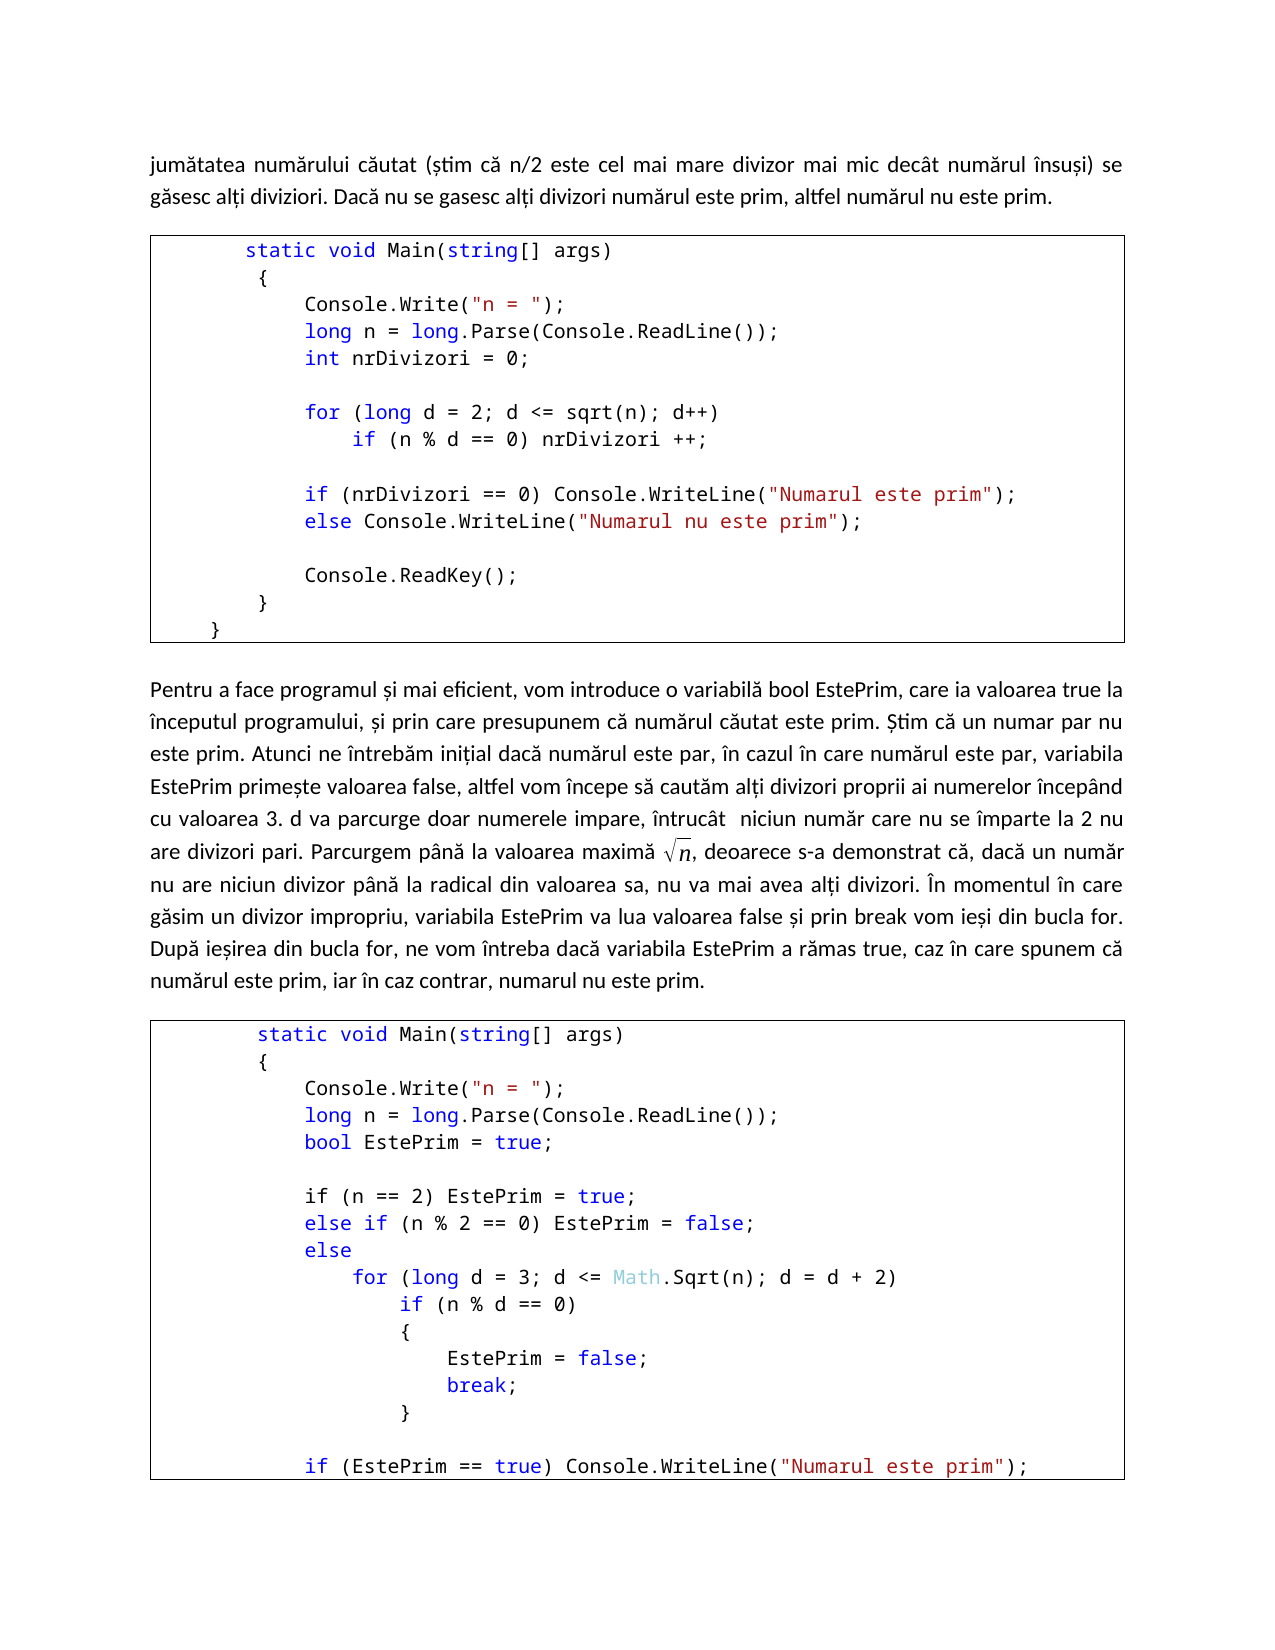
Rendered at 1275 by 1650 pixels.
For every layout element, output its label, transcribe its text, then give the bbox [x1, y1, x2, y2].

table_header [151, 1021, 1124, 1479]
table_header static void Main(string[] args) { Console.Write("n = "); long n = long.Parse(Console.ReadLine()); int nrDivizori = 0; for (long d = 2; d <= sqrt(n); d++) if (n % d == 0) nrDivizori ++; if (nrDivizori == 0) Console.WriteLine("Numarul este prim"); else Console.WriteLine("Numarul nu este prim"); Console.ReadKey(); } } [151, 236, 1124, 642]
text Pentru a face programul și mai eficient, vom introduce o variabilă bool EstePrim, care ia valoarea true la începutul programului, și prin care presupunem că numărul căutat este prim. Știm că un numar par nu este prim. Atunci ne întrebăm inițial dacă numărul este par, în cazul în care numărul este par, variabila EstePrim primește valoarea false, altfel vom începe să cautăm alți divizori proprii ai numerelor începând cu valoarea 3. d va parcurge doar numerele impare, întrucât niciun număr care nu se împarte la 2 nu are divizori pari. Parcurgem până la valoarea maximă , deoarece s-a demonstrat că, dacă un număr nu are niciun divizor până la radical din valoarea sa, nu va mai avea alți divizori. În momentul în care găsim un divizor impropriu, variabila EstePrim va lua valoarea false și prin break vom ieși din bucla for. După ieșirea din bucla for, ne vom întreba dacă variabila EstePrim a rămas true, caz în care spunem că numărul este prim, iar în caz contrar, numarul nu este prim. [150, 675, 1125, 995]
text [150, 150, 1125, 210]
